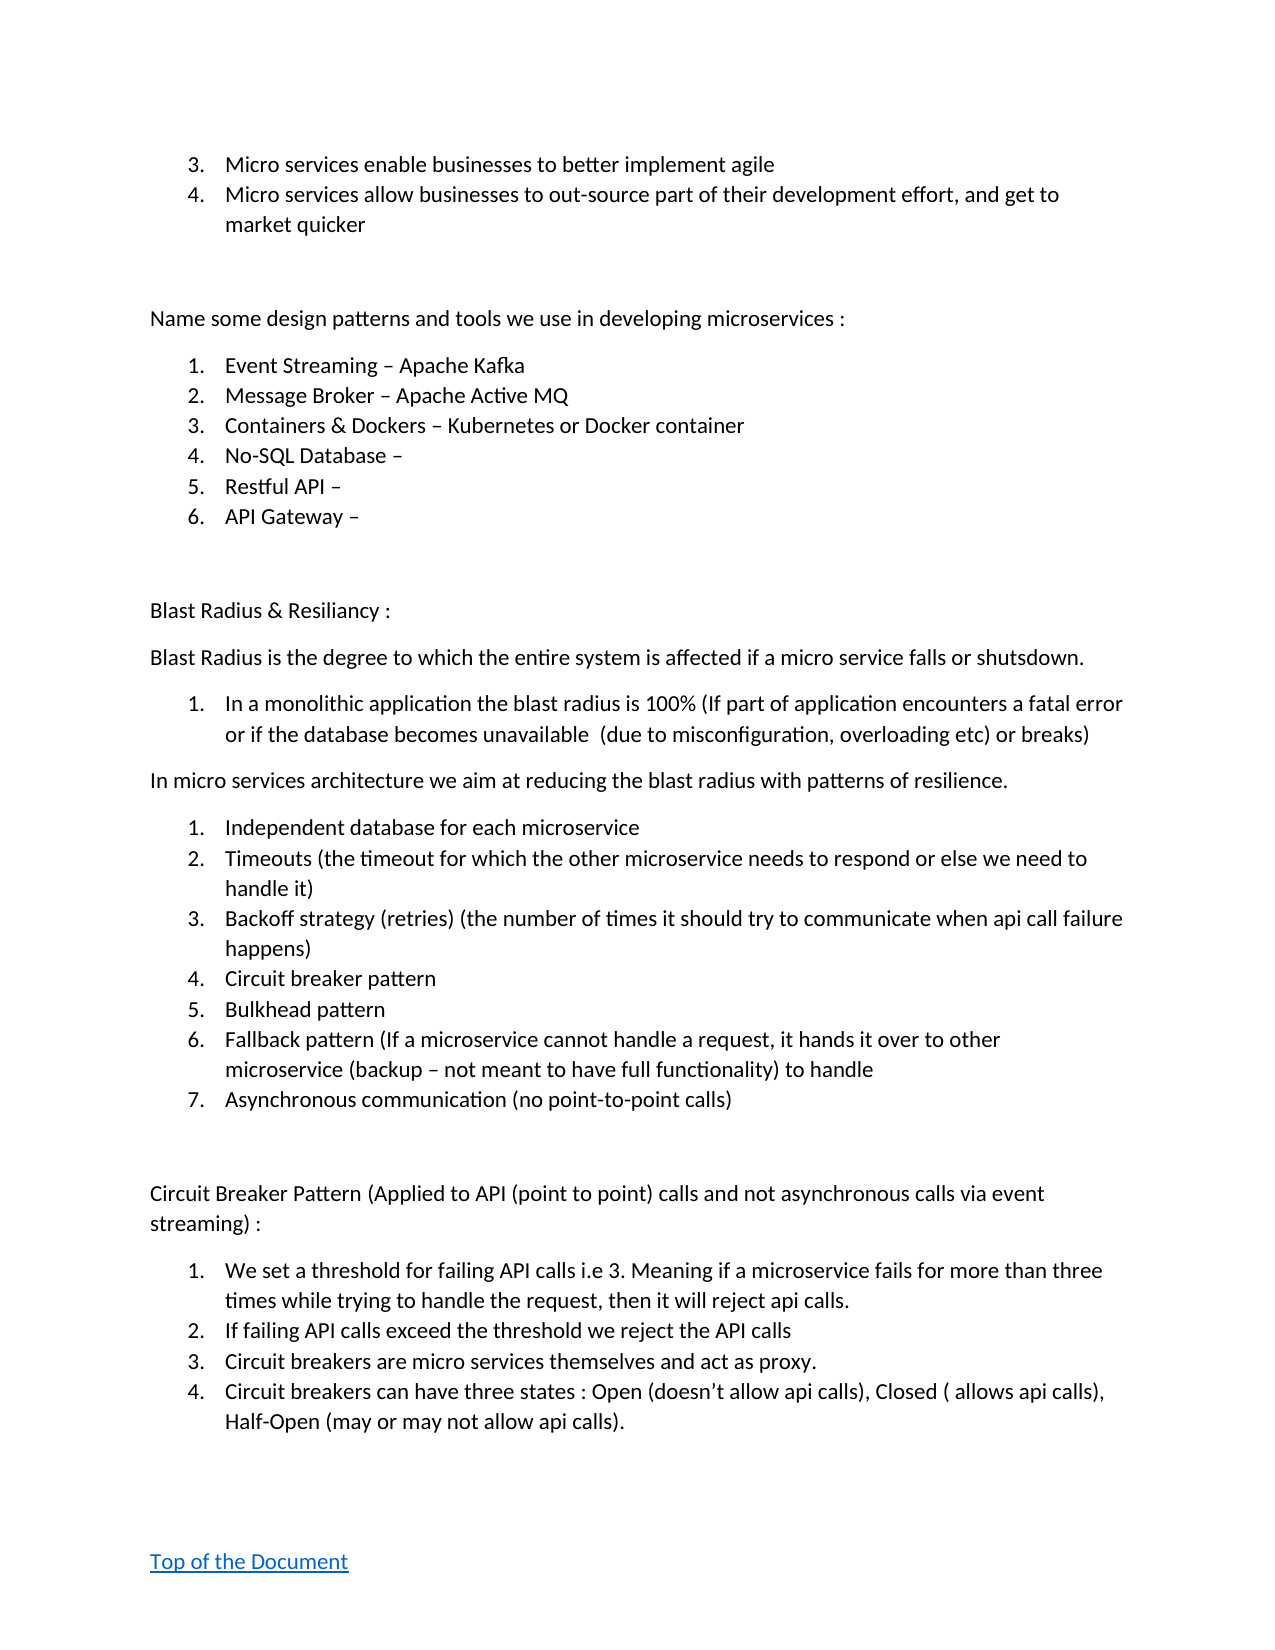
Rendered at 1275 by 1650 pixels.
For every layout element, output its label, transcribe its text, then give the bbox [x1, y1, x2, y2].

text Circuit Breaker Pattern (Applied to API (point to point) calls and not asynchronous calls via event streaming) : [150, 1179, 1125, 1237]
list Micro services enable businesses to better implement agile [187, 150, 1125, 178]
list API Gateway – [187, 502, 1125, 530]
list We set a threshold for failing API calls i.e 3. Meaning if a microservice fails for more than three times while trying to handle the request, then it will reject api calls. [187, 1256, 1125, 1314]
list Circuit breakers are micro services themselves and act as proxy. [187, 1347, 1125, 1375]
text Blast Radius is the degree to which the entire system is affected if a micro service falls or shutsdown. [150, 643, 1125, 671]
text Name some design patterns and tools we use in developing microservices : [150, 304, 1125, 332]
list Fallback pattern (If a microservice cannot handle a request, it hands it over to other microservice (backup – not meant to have full functionality) to handle [187, 1025, 1125, 1083]
list Circuit breaker pattern [187, 964, 1125, 993]
list Restful API – [187, 472, 1125, 500]
list In a monolithic application the blast radius is 100% (If part of application encounters a fatal error or if the database becomes unavailable (due to misconfiguration, overloading etc) or breaks) [187, 689, 1125, 748]
list If failing API calls exceed the threshold we reject the API calls [187, 1317, 1125, 1345]
text In micro services architecture we aim at reducing the blast radius with patterns of resilience. [150, 767, 1125, 795]
list Asynchronous communication (no point-to-point calls) [187, 1085, 1125, 1113]
list Independent database for each microservice [187, 813, 1125, 842]
list Backoff strategy (retries) (the number of times it should try to communicate when api call failure happens) [187, 904, 1125, 962]
list Message Broker – Apache Active MQ [187, 381, 1125, 409]
list Containers & Dockers – Kubernetes or Docker container [187, 411, 1125, 439]
list Bulkhead pattern [187, 995, 1125, 1023]
list No-SQL Database – [187, 442, 1125, 470]
list Circuit breakers can have three states : Open (doesn’t allow api calls), Closed ( allows api calls), Half-Open (may or may not allow api calls). [187, 1377, 1125, 1435]
list Event Streaming – Apache Kafka [187, 351, 1125, 379]
list Timeouts (the timeout for which the other microservice needs to respond or else we need to handle it) [187, 844, 1125, 902]
text Blast Radius & Resiliancy : [150, 596, 1125, 624]
list Micro services allow businesses to out-source part of their development effort, and get to market quicker [187, 180, 1125, 238]
